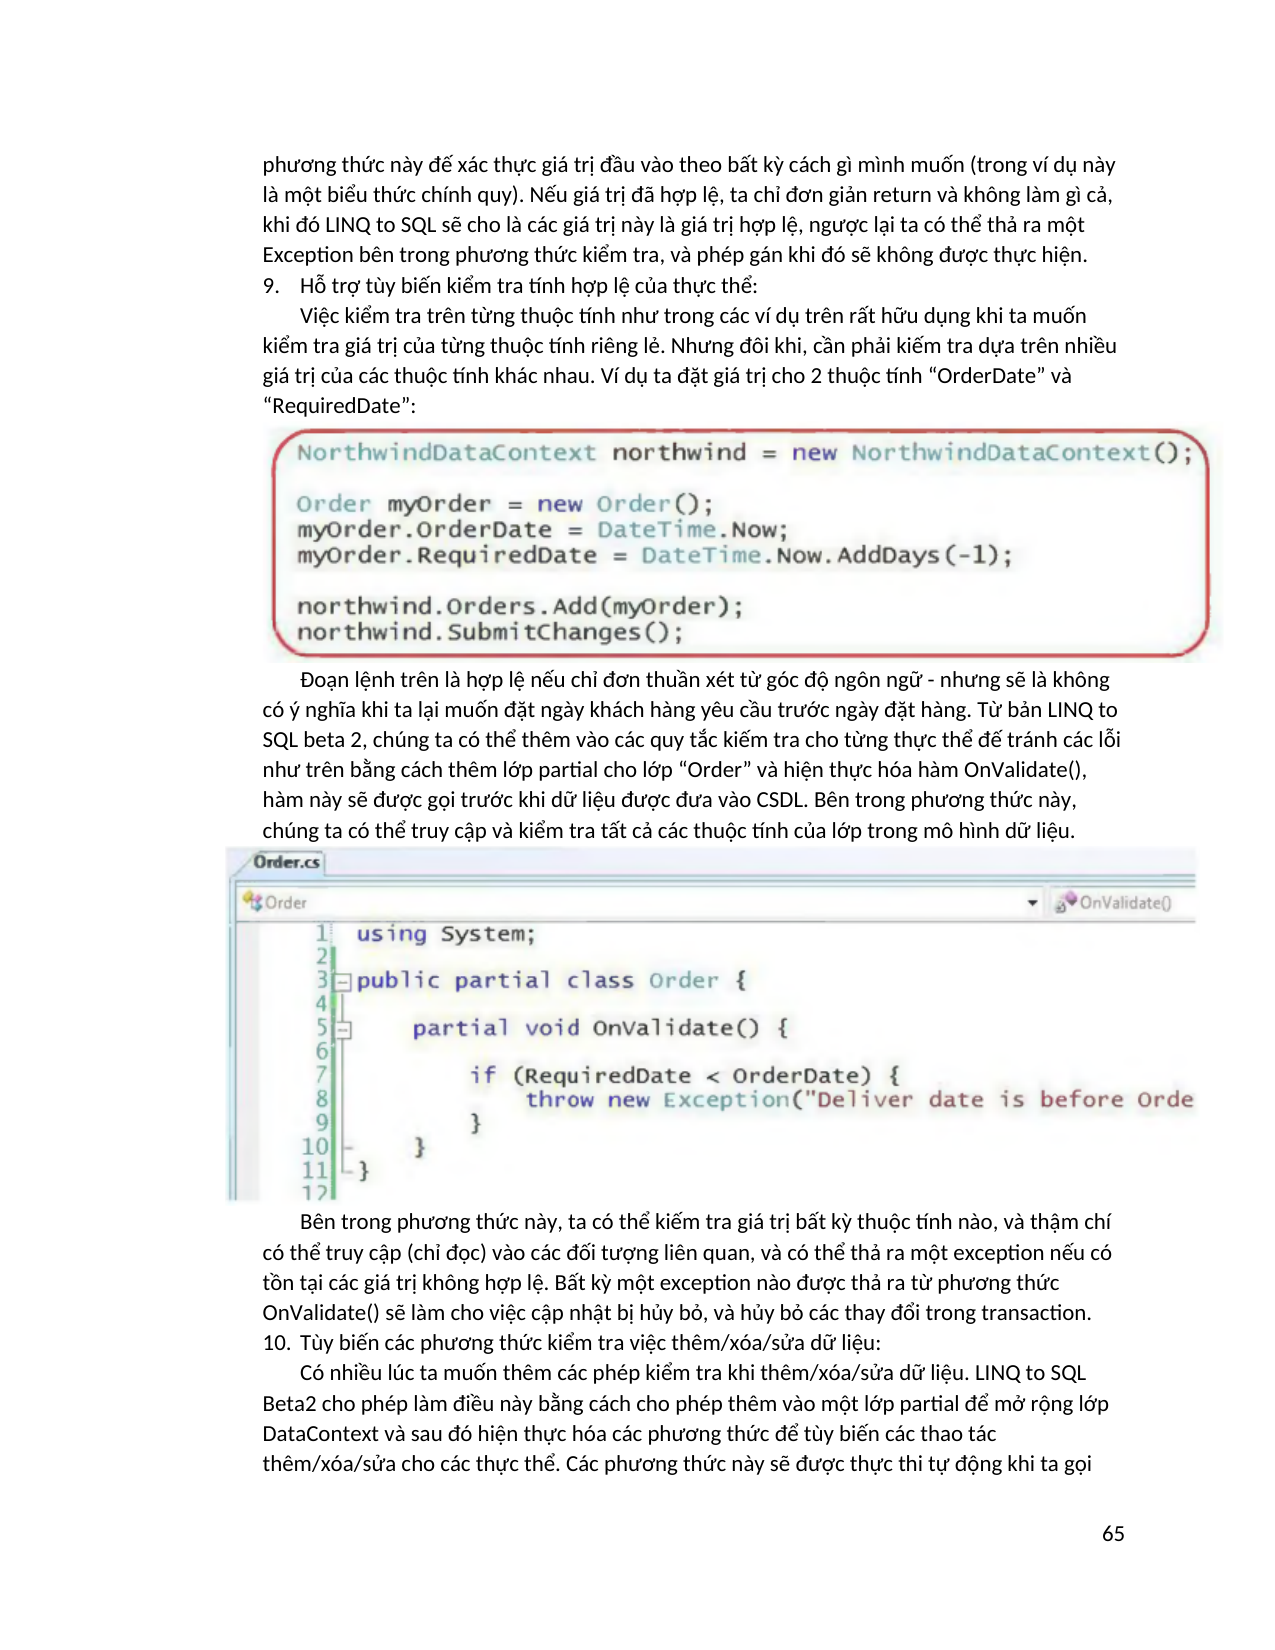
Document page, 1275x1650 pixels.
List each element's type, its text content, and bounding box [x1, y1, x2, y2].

list Hỗ trợ tùy biến kiểm tra tính hợp lệ của thực thể: [262, 271, 1125, 299]
list Đoạn lệnh trên là hợp lệ nếu chỉ đơn thuần xét từ góc độ ngôn ngữ - nhưng sẽ là không có ý nghĩa khi ta lại muốn đặt ngày khách hàng yêu cầu trước ngày đặt hàng. Từ bản LINQ to SQL beta 2, chúng ta có thể thêm vào các quy tắc kiếm tra cho từng thực thể đế tránh các lỗi như trên bằng cách thêm lớp partial cho lớp “Order” và hiện thực hóa hàm OnValidate(), hàm này sẽ được gọi trước khi dữ liệu được đưa vào CSDL. Bên trong phương thức này, chúng ta có thể truy cập và kiểm tra tất cả các thuộc tính của lớp trong mô hình dữ liệu. [262, 665, 1125, 844]
list Việc kiểm tra trên từng thuộc tính như trong các ví dụ trên rất hữu dụng khi ta muốn kiểm tra giá trị của từng thuộc tính riêng lẻ. Nhưng đôi khi, cần phải kiếm tra dựa trên nhiều giá trị của các thuộc tính khác nhau. Ví dụ ta đặt giá trị cho 2 thuộc tính “OrderDate” và “RequiredDate”: [262, 301, 1125, 420]
picture [262, 421, 1224, 663]
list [262, 150, 1125, 269]
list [262, 1358, 1125, 1477]
list Tùy biến các phương thức kiểm tra việc thêm/xóa/sửa dữ liệu: [262, 1328, 1125, 1356]
picture [225, 846, 1200, 1206]
list Bên trong phương thức này, ta có thể kiếm tra giá trị bất kỳ thuộc tính nào, và thậm chí có thể truy cập (chỉ đọc) vào các đối tượng liên quan, và có thể thả ra một exception nếu có tồn tại các giá trị không hợp lệ. Bất kỳ một exception nào được thả ra từ phương thức OnValidate() sẽ làm cho việc cập nhật bị hủy bỏ, và hủy bỏ các thay đổi trong transaction. [262, 1207, 1125, 1326]
